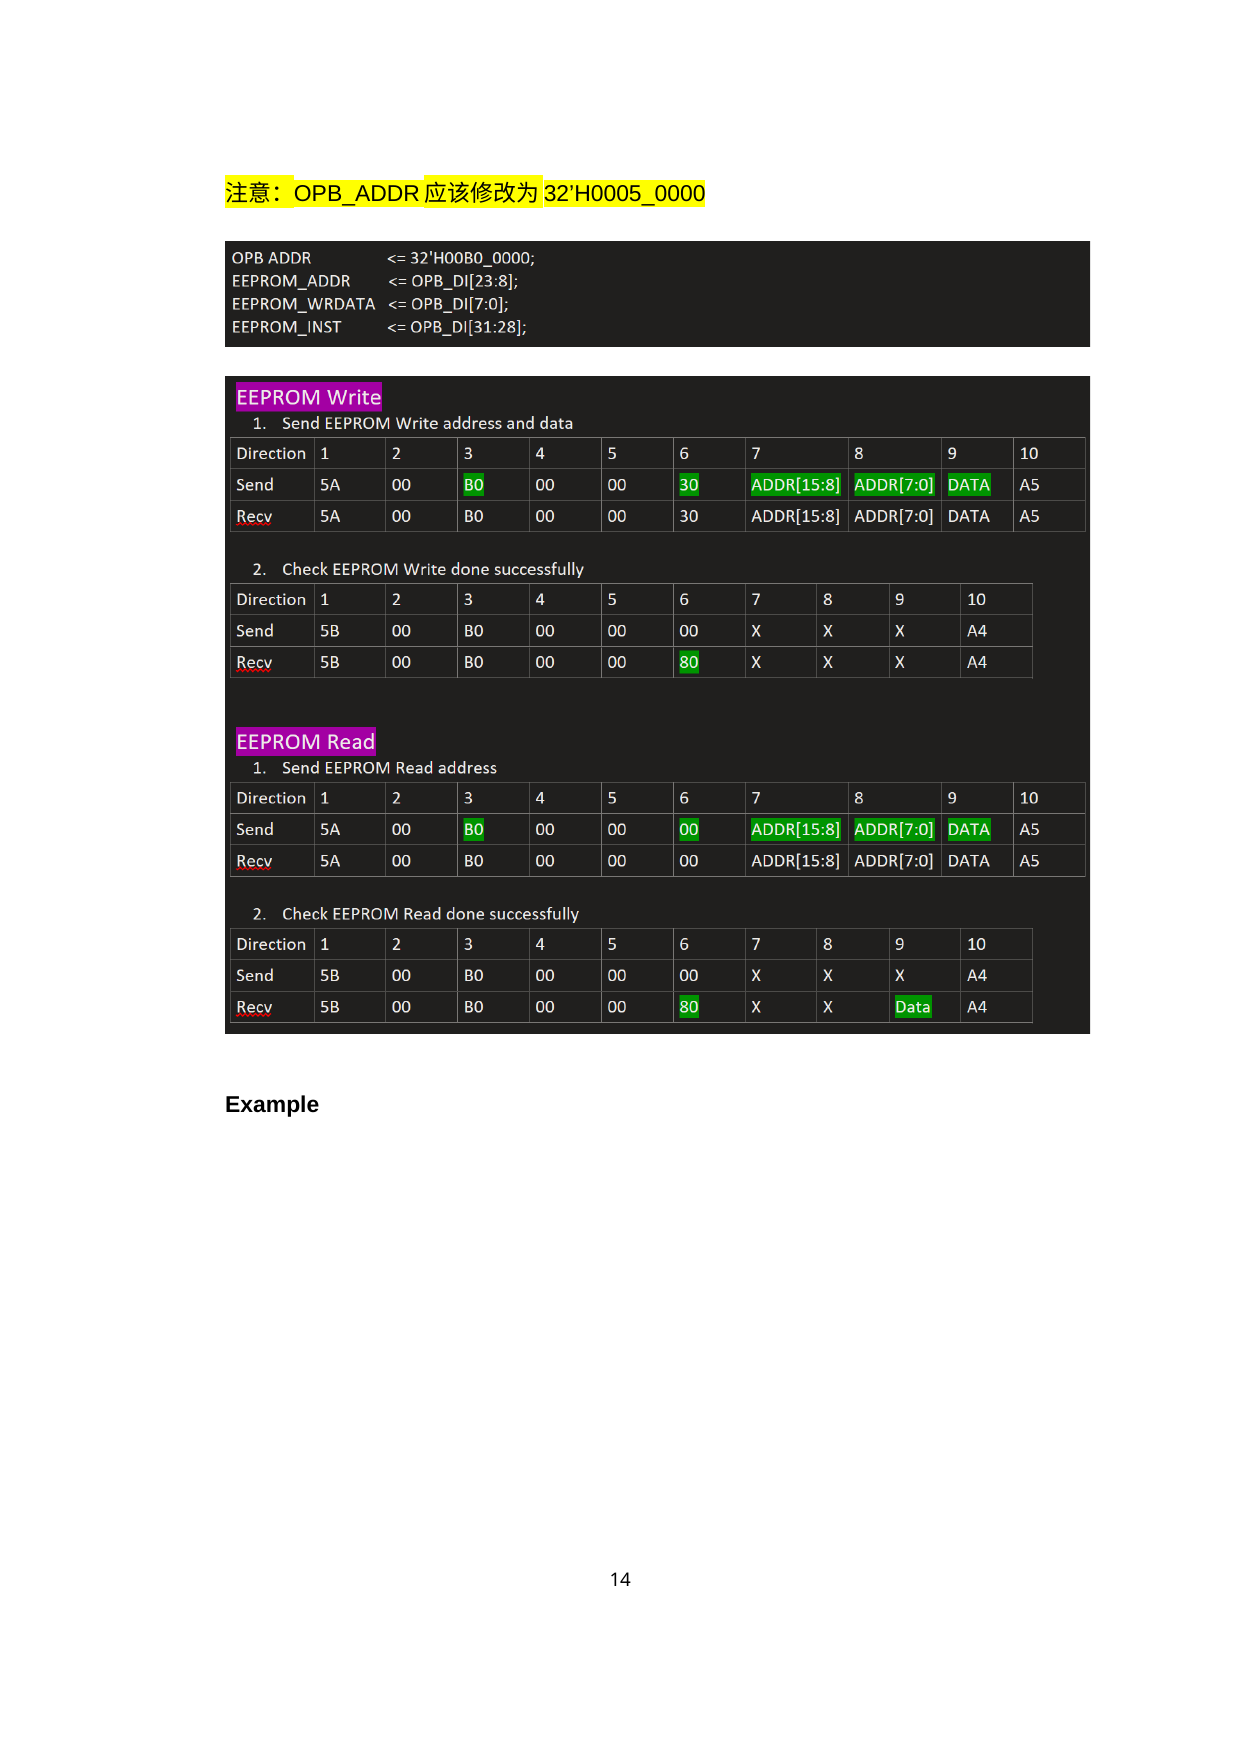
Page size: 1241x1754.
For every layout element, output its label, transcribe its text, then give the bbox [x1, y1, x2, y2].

list Example [225, 1087, 1053, 1120]
picture [225, 376, 1091, 1034]
picture [225, 241, 1091, 347]
list 注意：OPB_ADDR应该修改为32’H0005_0000 [225, 159, 1053, 224]
